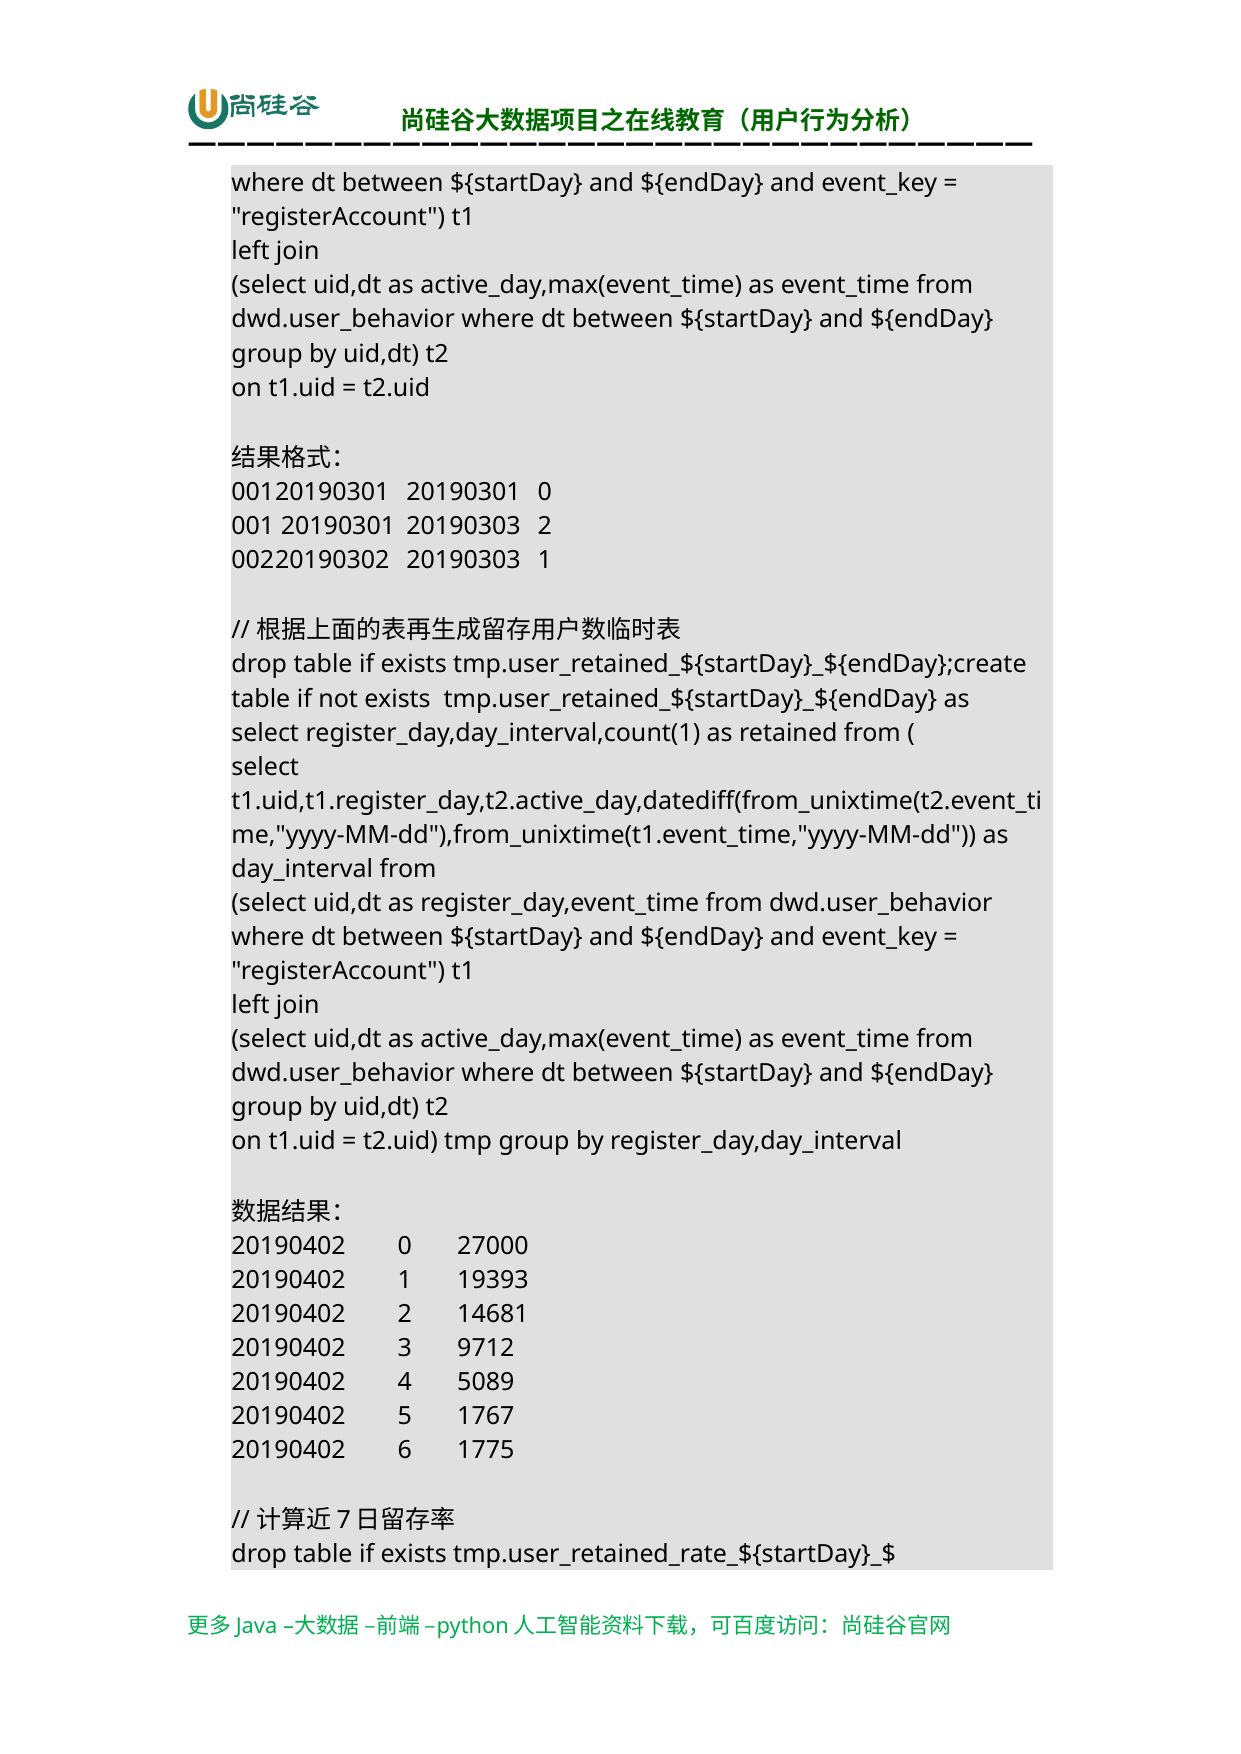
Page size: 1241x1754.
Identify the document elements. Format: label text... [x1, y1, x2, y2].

text 20190402 3 9712 [231, 1329, 1053, 1364]
text select register_day,day_interval,count(1) as retained from ( [231, 714, 1053, 748]
text 结果格式： [231, 437, 1053, 474]
text (select uid,dt as active_day,max(event_time) as event_time from dwd.user_behavior where dt between ${startDay} and ${endDay} group by uid,dt) t2 [231, 267, 1053, 369]
text 001 20190301 20190303 2 [231, 508, 1053, 542]
text on t1.uid = t2.uid) tmp group by register_day,day_interval [231, 1123, 1053, 1157]
text // 根据上面的表再生成留存用户数临时表 [231, 610, 1053, 646]
text 20190402 5 1767 [231, 1398, 1053, 1432]
text 20190402 1 19393 [231, 1261, 1053, 1296]
text select t1.uid,t1.register_day,t2.active_day,datediff(from_unixtime(t2.event_time,"yyyy-MM-dd"),from_unixtime(t1.event_time,"yyyy-MM-dd")) as day_interval from [231, 748, 1053, 884]
text drop table if exists tmp.user_retained_${startDay}_${endDay};create table if not exists tmp.user_retained_${startDay}_${endDay} as [231, 646, 1053, 714]
picture [187, 88, 321, 130]
text 20190402 4 5089 [231, 1364, 1053, 1398]
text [231, 165, 1053, 233]
text (select uid,dt as active_day,max(event_time) as event_time from dwd.user_behavior where dt between ${startDay} and ${endDay} group by uid,dt) t2 [231, 1021, 1053, 1123]
text left join [231, 987, 1053, 1021]
text on t1.uid = t2.uid [231, 369, 1053, 403]
text (select uid,dt as register_day,event_time from dwd.user_behavior where dt between ${startDay} and ${endDay} and event_key = "registerAccount") t1 [231, 884, 1053, 987]
text // 计算近7日留存率 [231, 1500, 1053, 1536]
text 001 20190301 20190301 0 [231, 474, 1053, 508]
text 20190402 0 27000 [231, 1227, 1053, 1261]
text 20190402 6 1775 [231, 1432, 1053, 1466]
text 002 20190302 20190303 1 [231, 542, 1053, 576]
text 数据结果： [231, 1191, 1053, 1227]
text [231, 1536, 1053, 1570]
text 20190402 2 14681 [231, 1296, 1053, 1329]
text left join [231, 233, 1053, 267]
